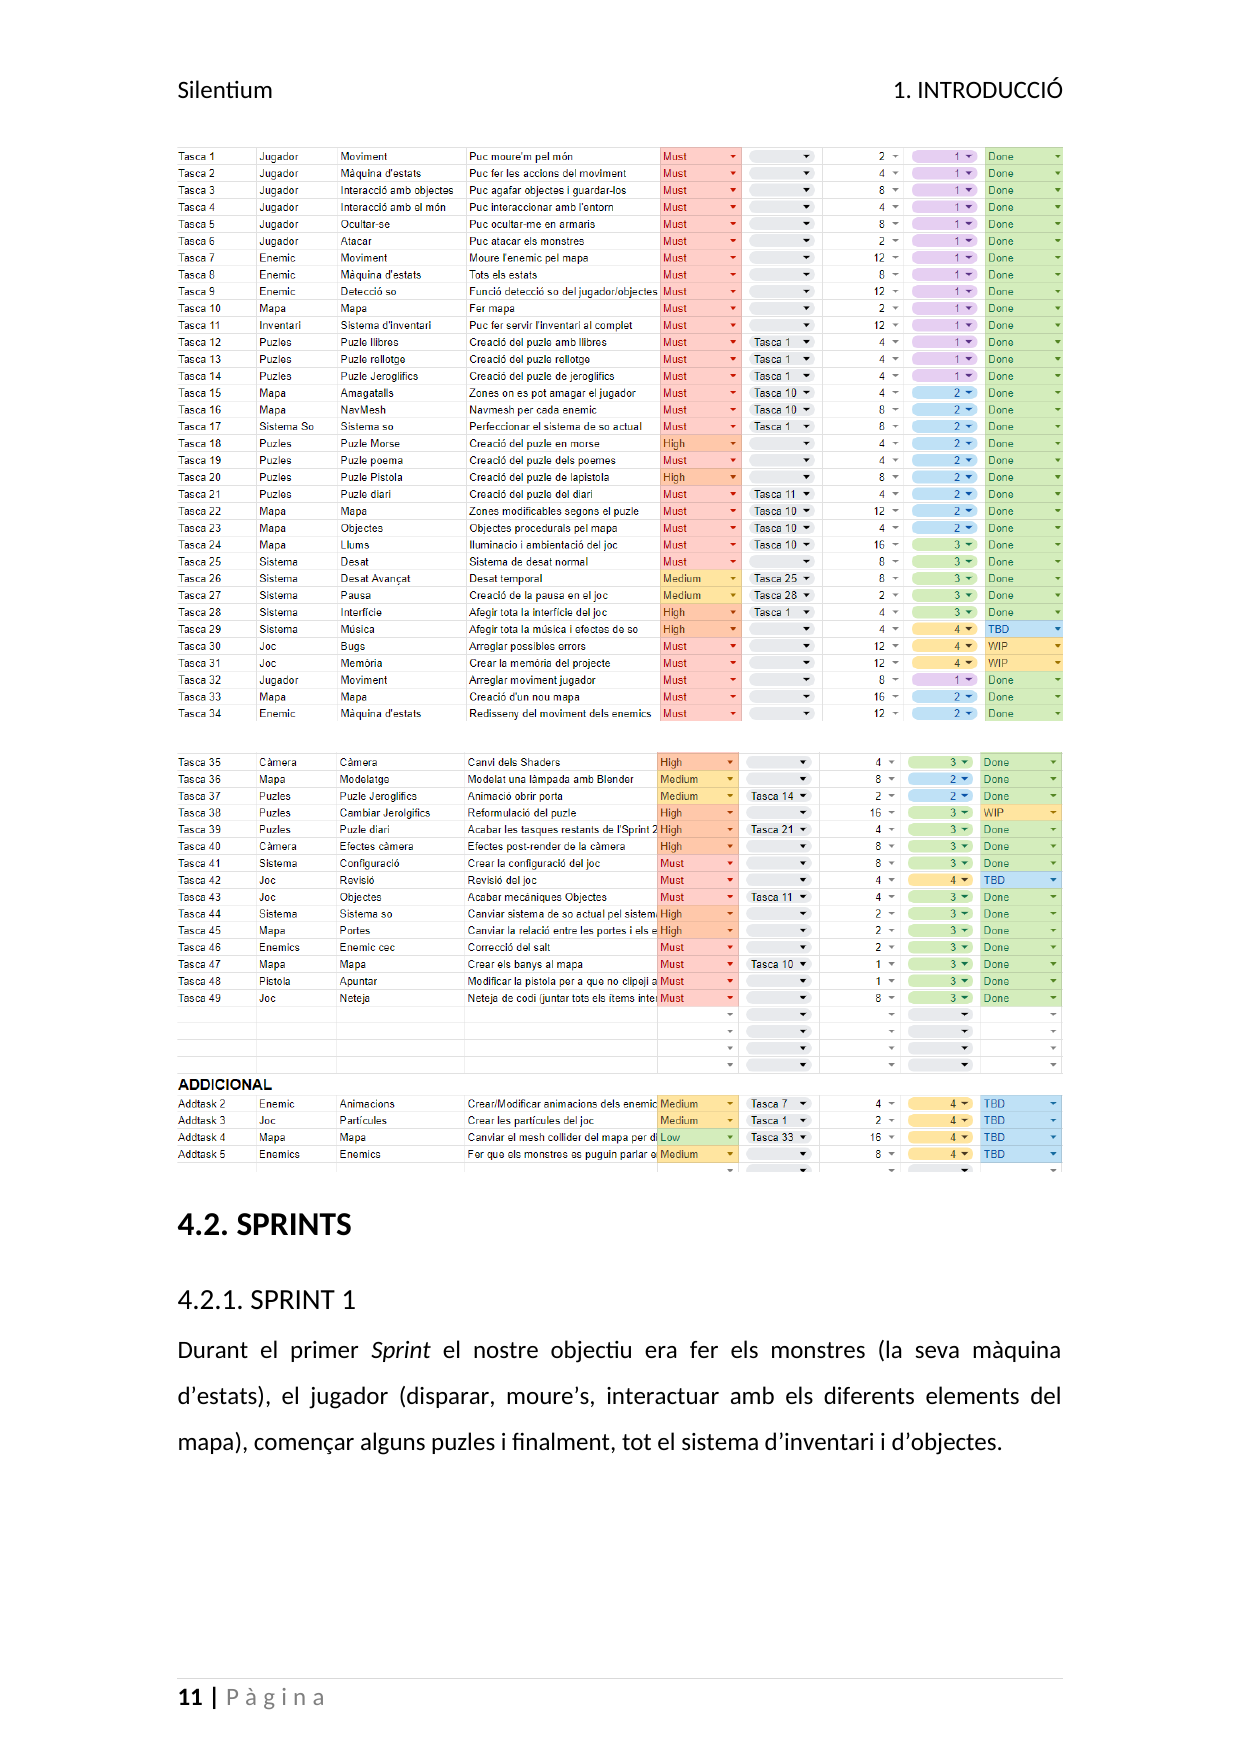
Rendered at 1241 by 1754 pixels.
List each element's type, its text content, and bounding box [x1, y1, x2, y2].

subtitle 4.2. SPRINTS [177, 1203, 1063, 1244]
picture [177, 147, 1063, 721]
picture [177, 752, 1063, 1172]
subtitle 4.2.1. SPRINT 1 [177, 1281, 1063, 1317]
text Durant el primer Sprint el nostre objectiu era fer els monstres (la seva màquina d’estats), el jugador (disparar, moure’s, interactuar amb els diferents elements del mapa), començar alguns puzles i finalment, tot el sistema d’inventari i d’objectes. [177, 1334, 1063, 1456]
